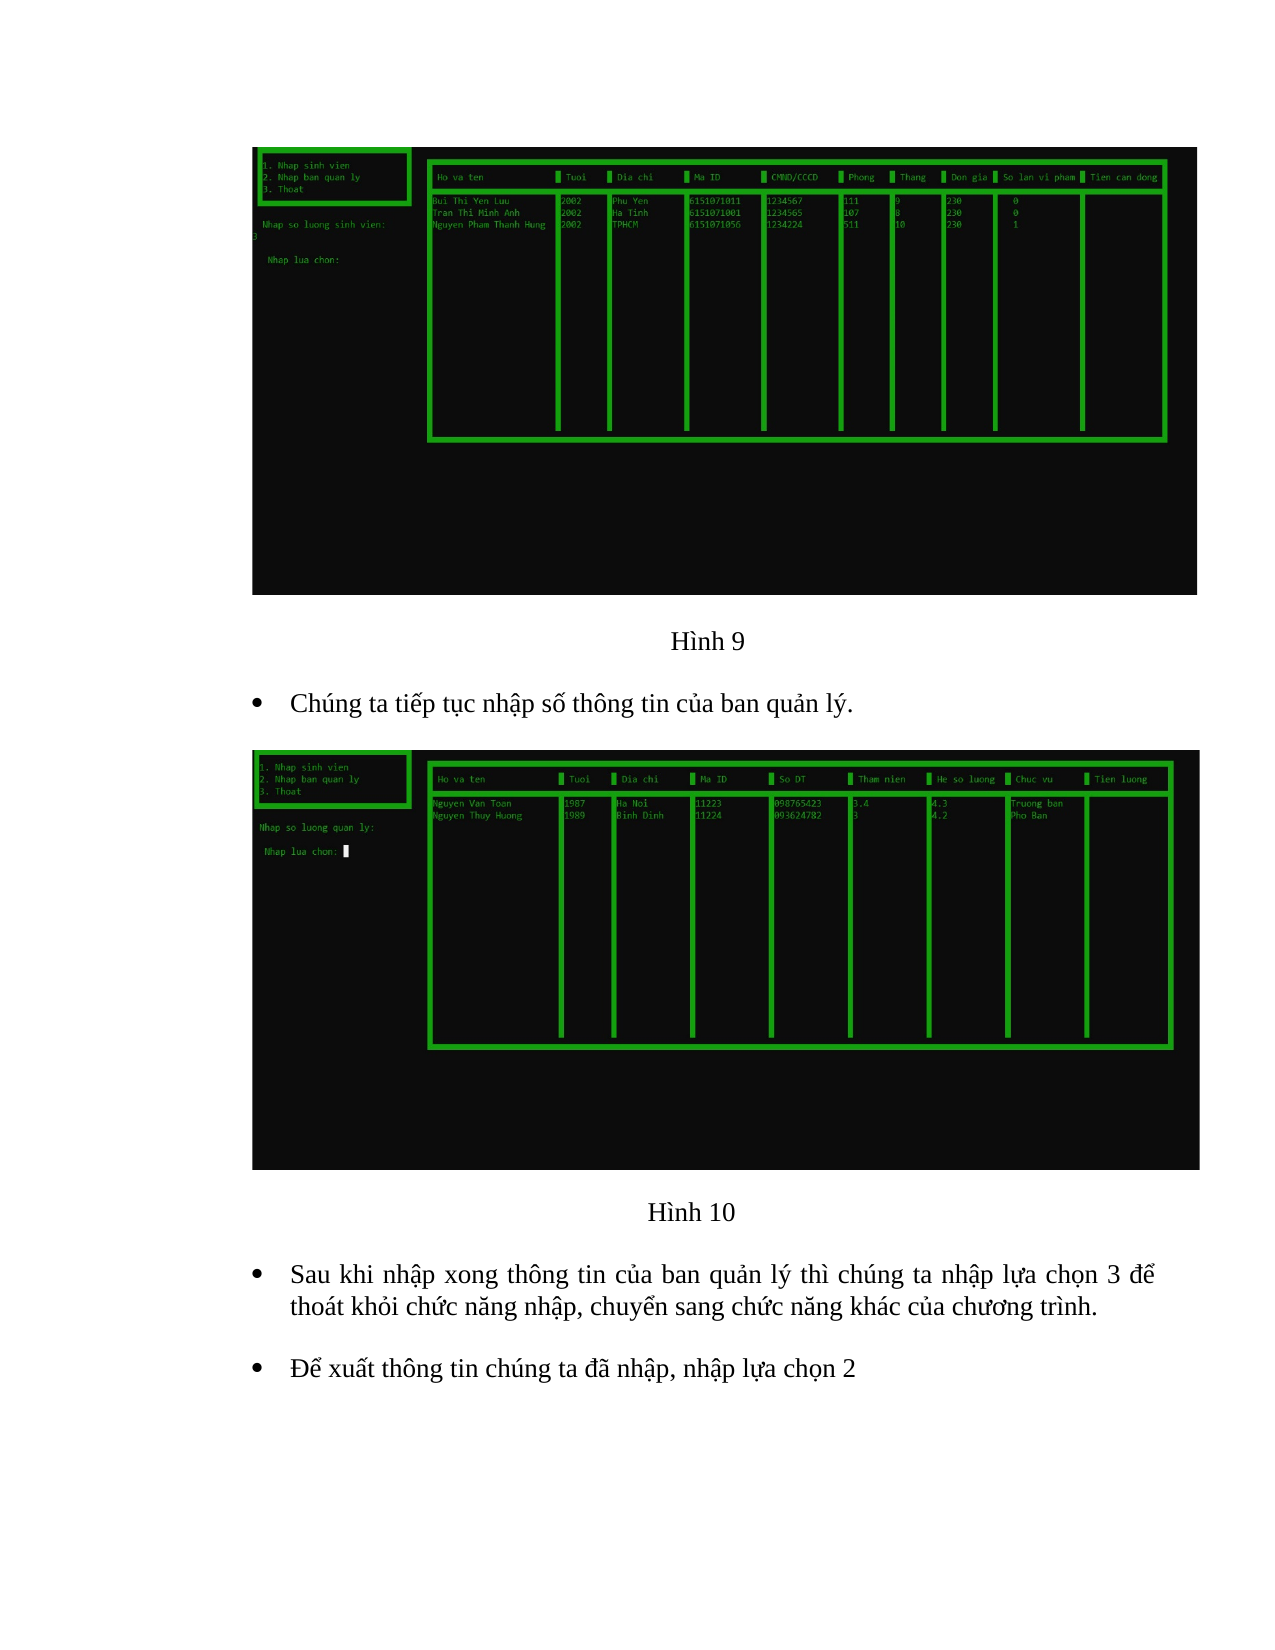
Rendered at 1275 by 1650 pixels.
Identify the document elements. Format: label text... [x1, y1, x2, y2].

list Chúng ta tiếp tục nhập số thông tin của ban quản lý. [252, 688, 1157, 719]
list Sau khi nhập xong thông tin của ban quản lý thì chúng ta nhập lựa chọn 3 để thoát khỏi chức năng nhập, chuyển sang chức năng khác của chương trình. [252, 1258, 1157, 1321]
list Để xuất thông tin chúng ta đã nhập, nhập lựa chọn 2 [252, 1352, 1157, 1383]
text Hình 10 [177, 1196, 1157, 1227]
picture [252, 147, 1198, 595]
picture [252, 750, 1200, 1170]
text Hình 9 [177, 625, 1157, 656]
